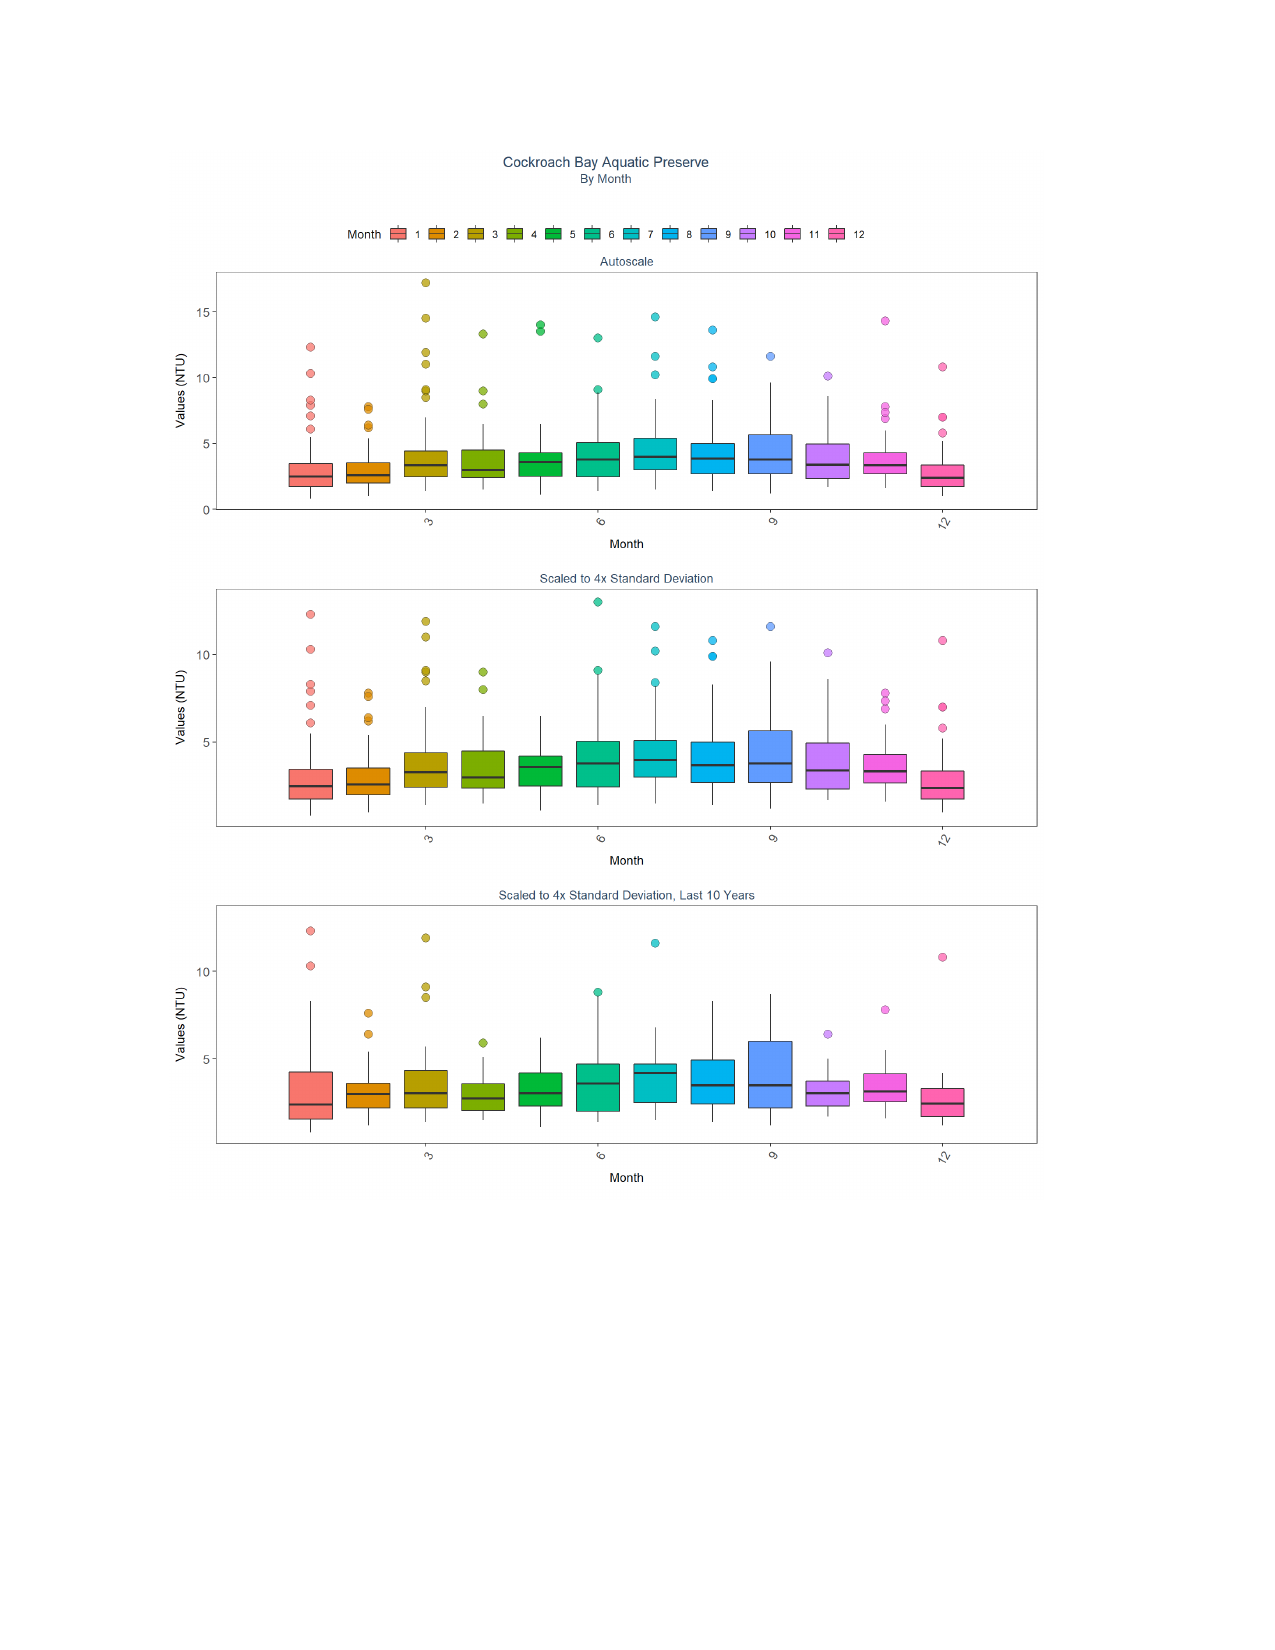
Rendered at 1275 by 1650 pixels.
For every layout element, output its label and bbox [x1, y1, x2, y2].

picture [168, 150, 1044, 1200]
